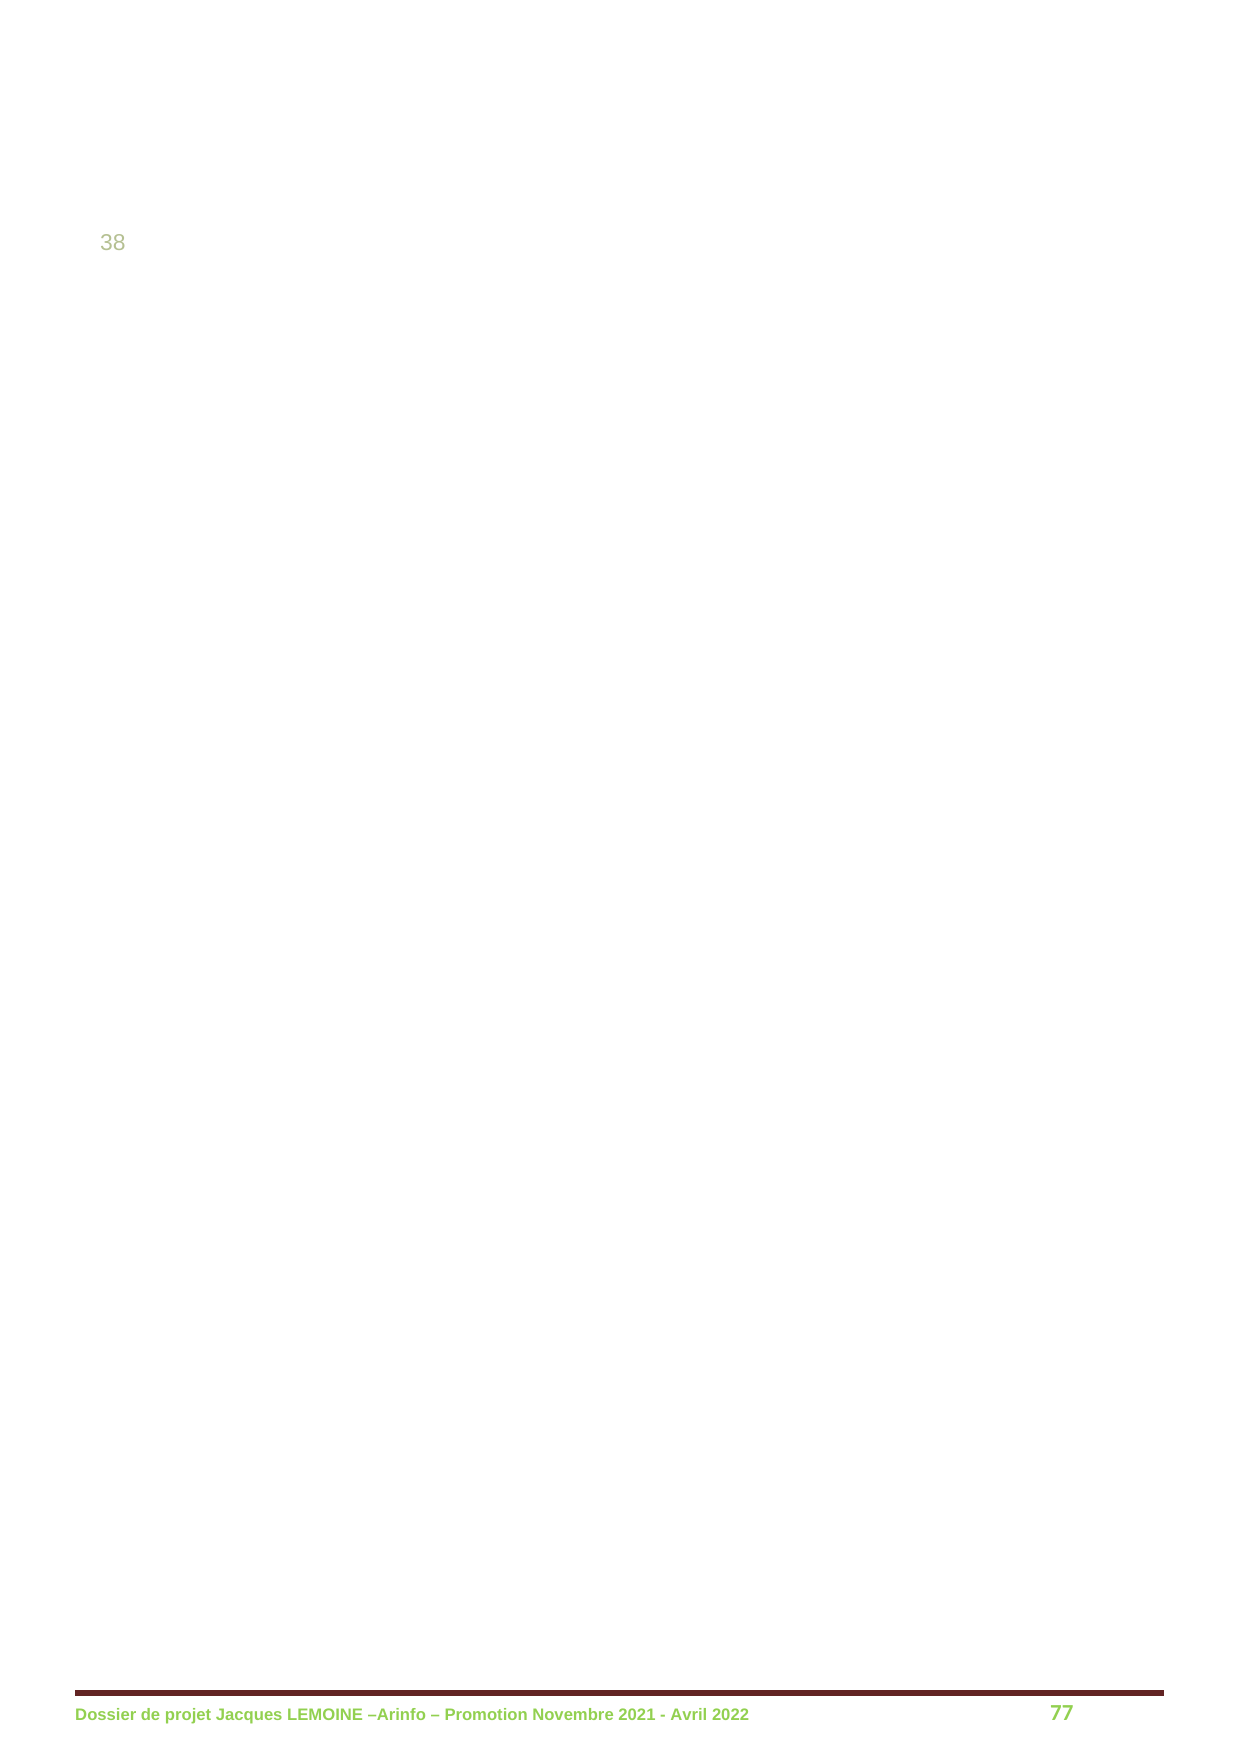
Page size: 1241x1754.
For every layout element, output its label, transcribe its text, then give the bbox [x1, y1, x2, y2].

text 38 [100, 228, 1164, 255]
